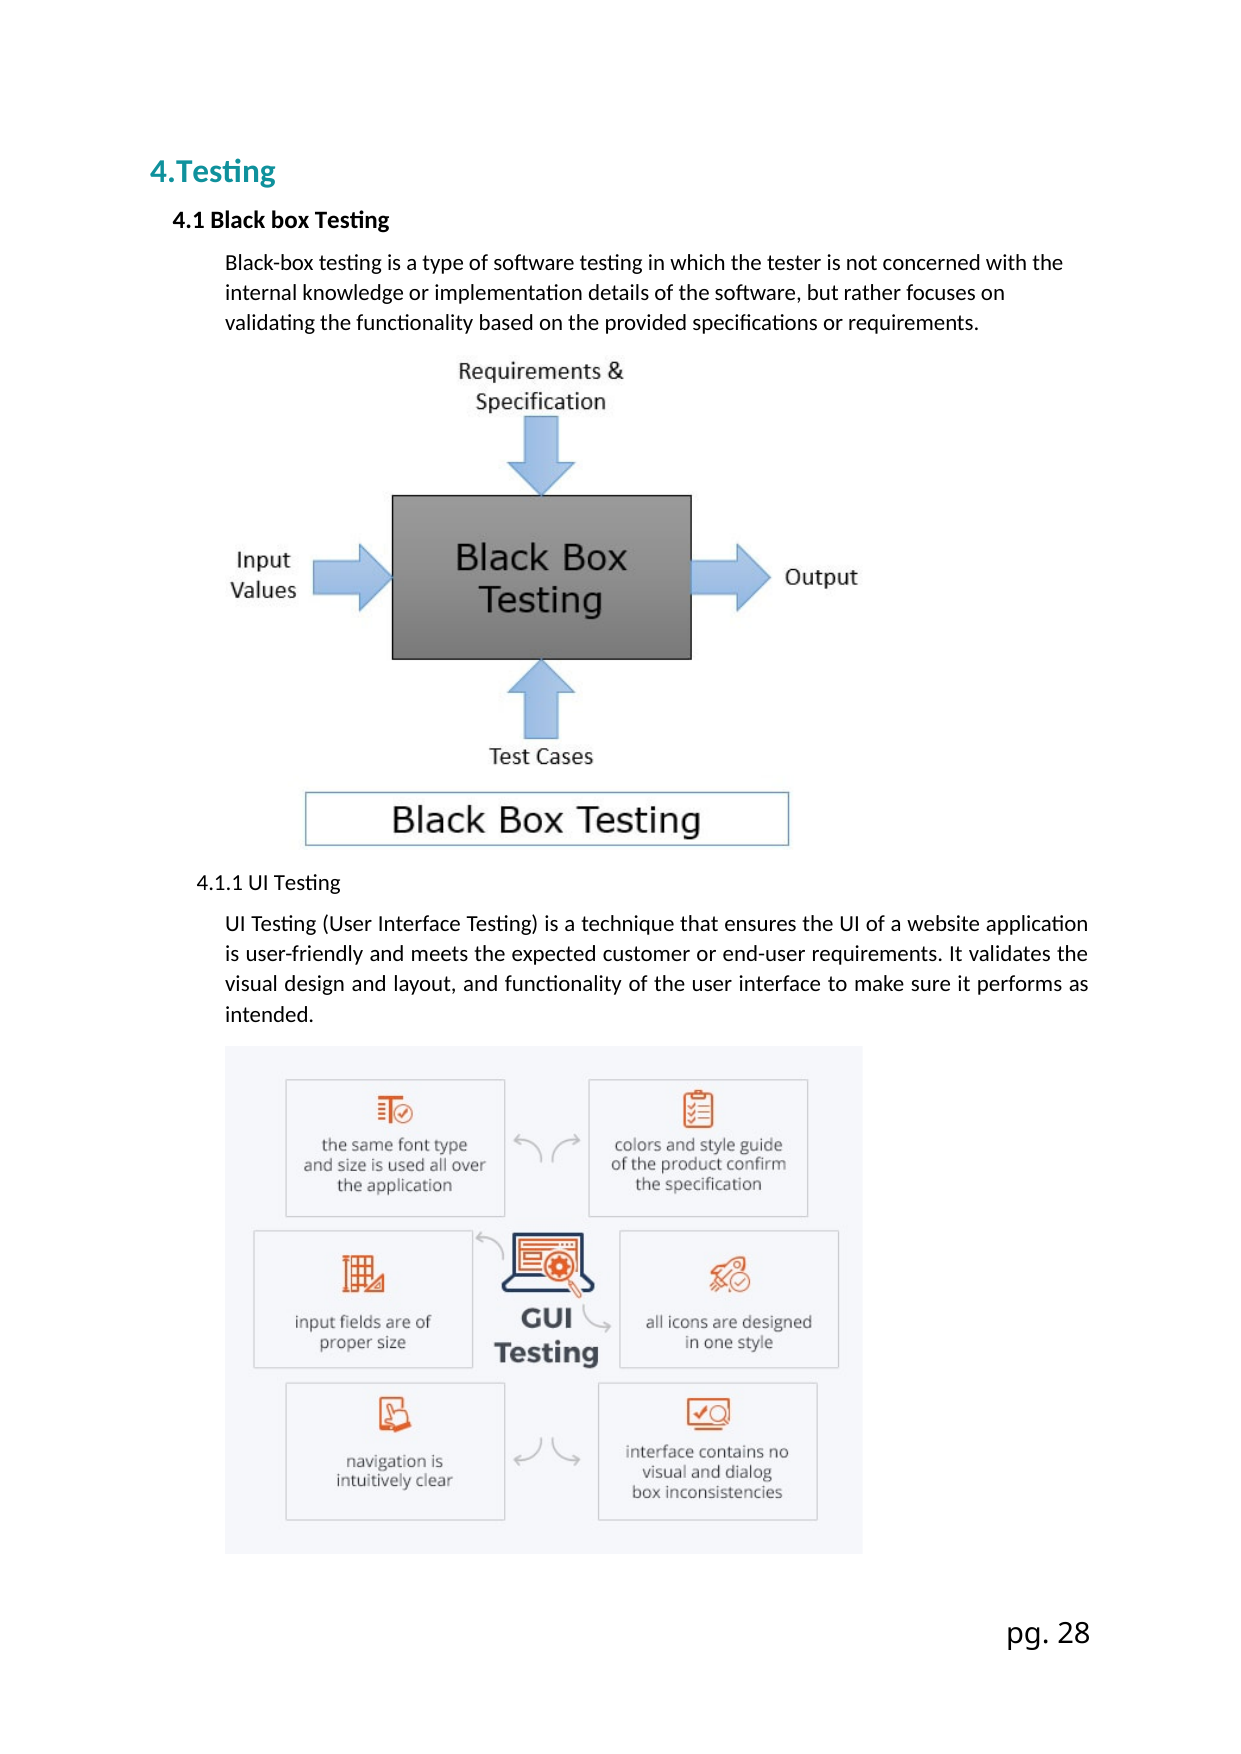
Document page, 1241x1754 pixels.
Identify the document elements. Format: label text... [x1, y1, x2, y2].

picture [225, 355, 863, 850]
text UI Testing (User Interface Testing) is a technique that ensures the UI of a website application is user-friendly and meets the expected customer or end-user requirements. It validates the visual design and layout, and functionality of the user interface to make sure it performs as intended. [225, 909, 1090, 1028]
text Black-box testing is a type of software testing in which the tester is not concerned with the internal knowledge or implementation details of the software, but rather focuses on validating the functionality based on the provided specifications or requirements. [225, 248, 1090, 336]
text 4.Testing [150, 150, 1090, 191]
text 4.1.1 UI Testing [196, 868, 1090, 896]
text 4.1 Black box Testing [172, 204, 1090, 235]
picture [225, 1046, 863, 1554]
